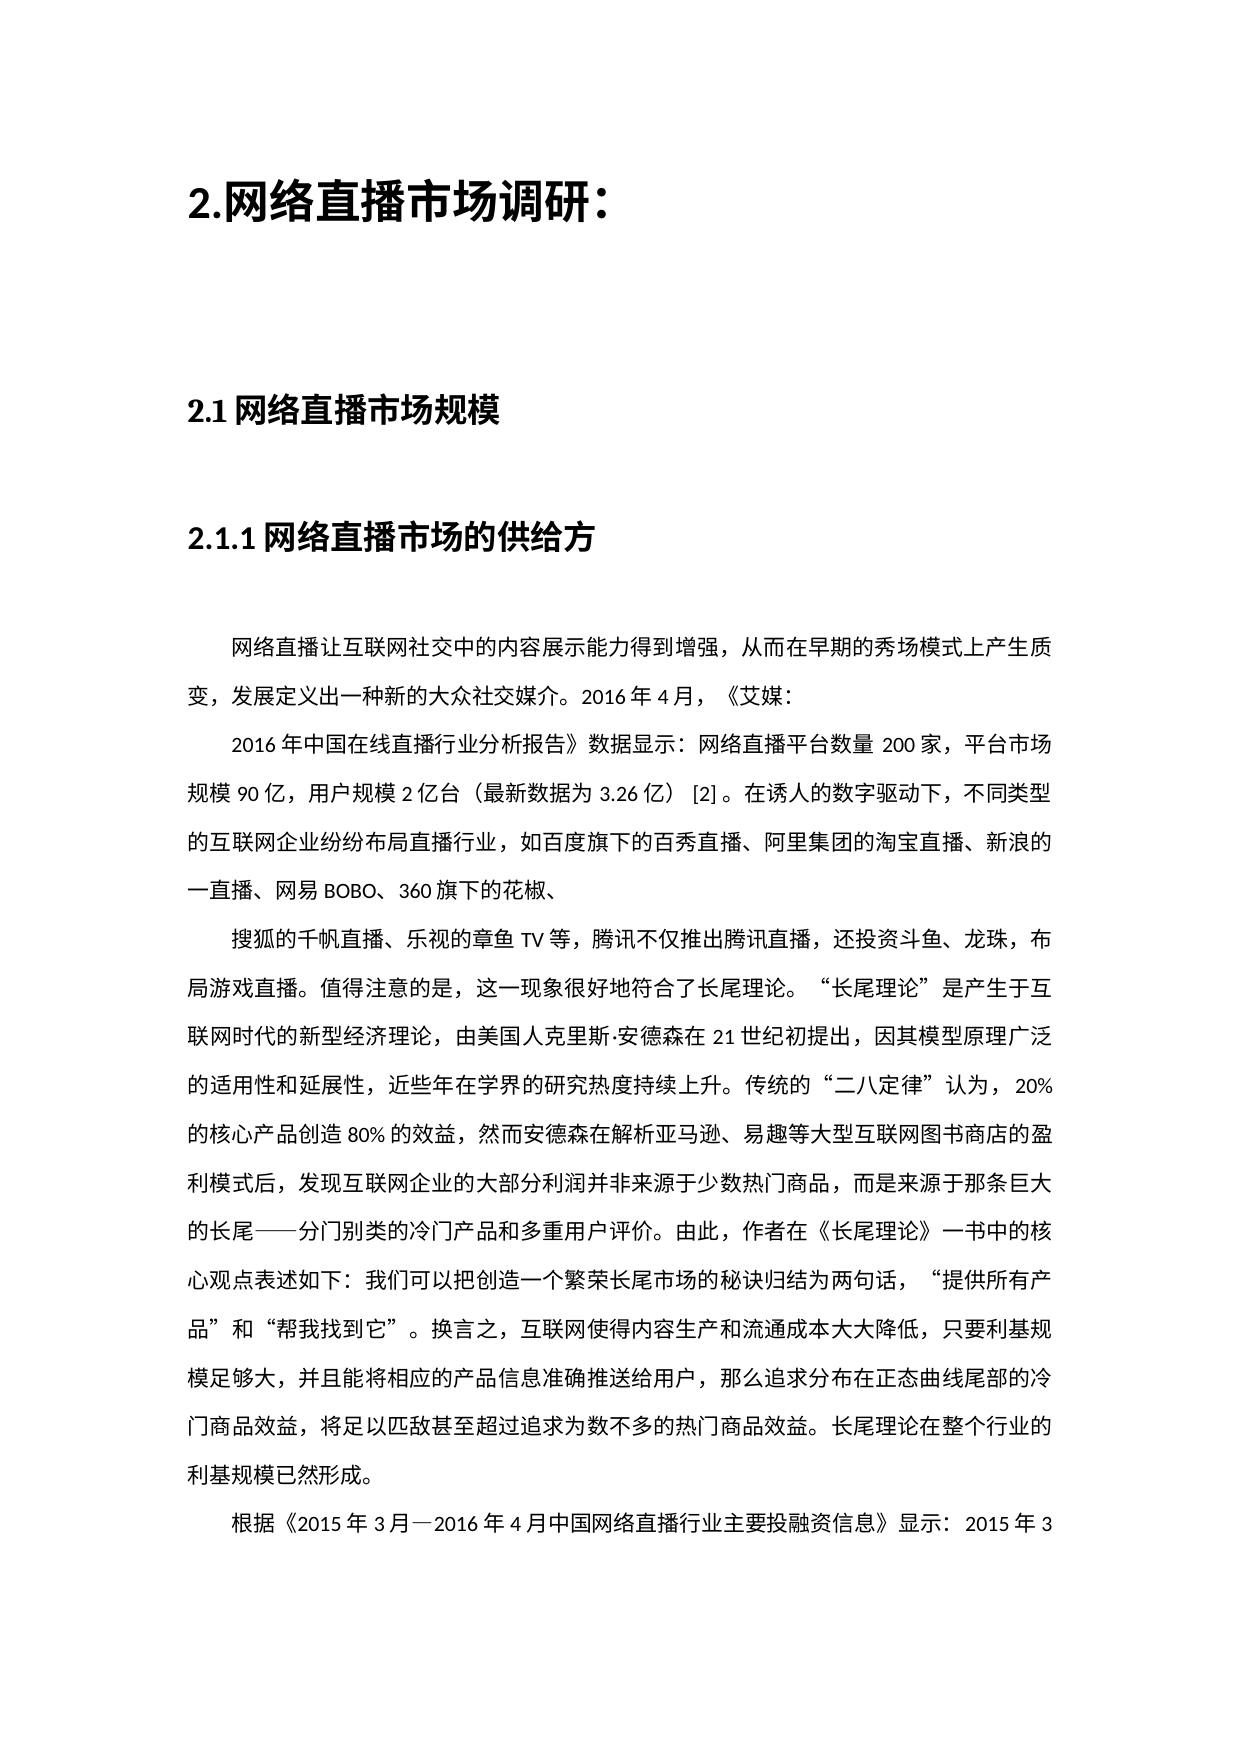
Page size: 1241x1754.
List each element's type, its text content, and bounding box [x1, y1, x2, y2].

text 搜狐的千帆直播、乐视的章鱼 TV 等，腾讯不仅推出腾讯直播，还投资斗鱼、龙珠，布局游戏直播。值得注意的是，这一现象很好地符合了长尾理论。“长尾理论”是产生于互联网时代的新型经济理论，由美国人克里斯·安德森在 21 世纪初提出，因其模型原理广泛的适用性和延展性，近些年在学界的研究热度持续上升。传统的“二八定律”认为，20% 的核心产品创造 80% 的效益，然而安德森在解析亚马逊、易趣等大型互联网图书商店的盈利模式后，发现互联网企业的大部分利润并非来源于少数热门商品，而是来源于那条巨大的长尾——分门别类的冷门产品和多重用户评价。由此，作者在《长尾理论》一书中的核心观点表述如下：我们可以把创造一个繁荣长尾市场的秘诀归结为两句话，“提供所有产品”和“帮我找到它”。换言之，互联网使得内容生产和流通成本大大降低，只要利基规模足够大，并且能将相应的产品信息准确推送给用户，那么追求分布在正态曲线尾部的冷门商品效益，将足以匹敌甚至超过追求为数不多的热门商品效益。长尾理论在整个行业的利基规模已然形成。 [187, 921, 1053, 1490]
subtitle 2.网络直播市场调研： [187, 150, 1053, 247]
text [187, 1506, 1053, 1538]
subtitle 2.1.1 网络直播市场的供给方 [187, 503, 1053, 568]
subtitle 2.1网络直播市场规模 [187, 375, 1053, 440]
text 2016 年中国在线直播行业分析报告》数据显示：网络直播平台数量 200 家，平台市场规模 90 亿，用户规模 2 亿台（最新数据为 3.26 亿） [2] 。在诱人的数字驱动下，不同类型的互联网企业纷纷布局直播行业，如百度旗下的百秀直播、阿里集团的淘宝直播、新浪的一直播、网易 BOBO、360 旗下的花椒、 [187, 727, 1053, 906]
text 网络直播让互联网社交中的内容展示能力得到增强，从而在早期的秀场模式上产生质变，发展定义出一种新的大众社交媒介。2016 年 4 月，《艾媒： [187, 630, 1053, 711]
